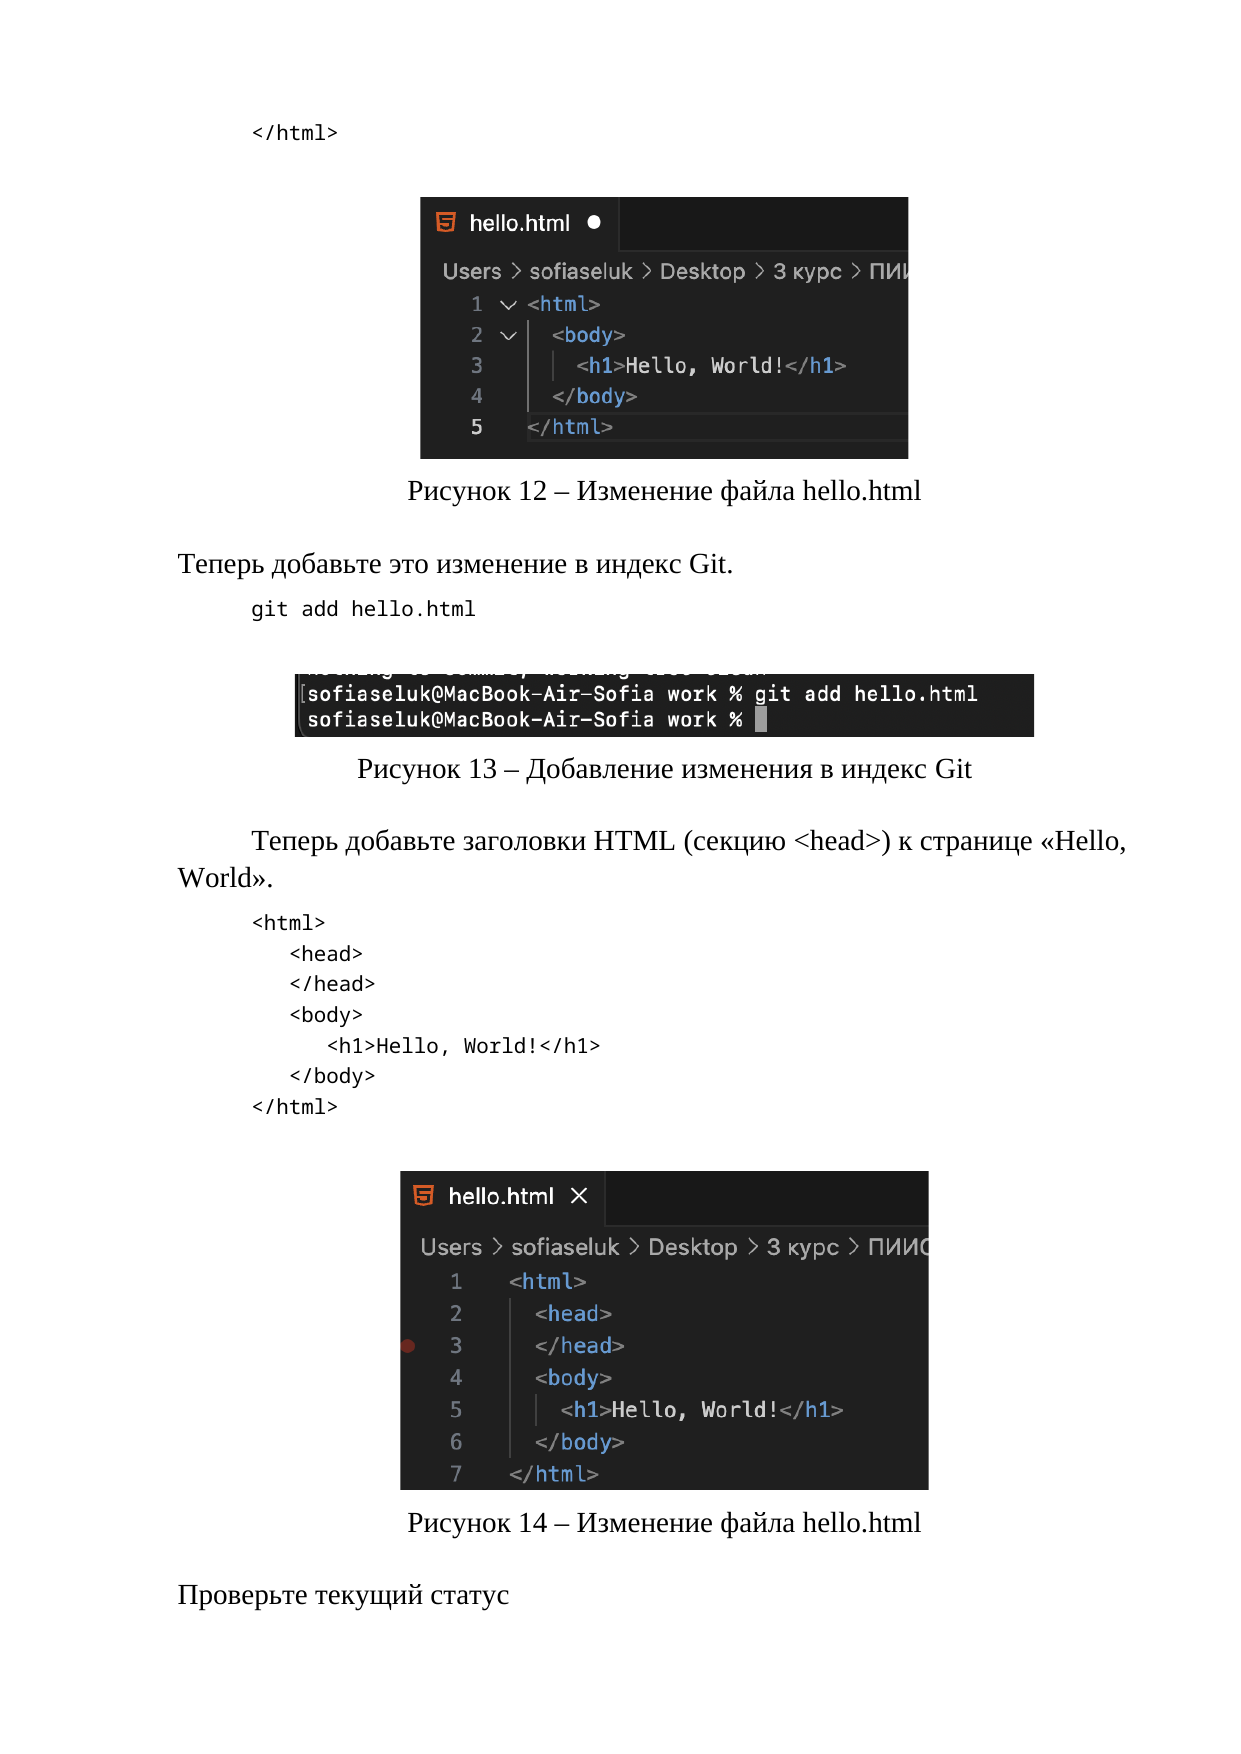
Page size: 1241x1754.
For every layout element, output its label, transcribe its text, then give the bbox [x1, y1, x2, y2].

text </head> [177, 969, 1152, 998]
text Рисунок 13 – Добавление изменения в индекс Git [177, 751, 1152, 785]
text </html> [177, 118, 1152, 147]
text git add hello.html [177, 594, 1152, 623]
text </body> [177, 1061, 1152, 1090]
text Теперь добавьте это изменение в индекс Git. [177, 546, 1152, 579]
text Рисунок 14 – Изменение файла hello.html [177, 1505, 1152, 1538]
picture [420, 197, 909, 459]
text <html> [177, 908, 1152, 937]
text Рисунок 12 – Изменение файла hello.html [177, 473, 1152, 507]
text Проверьте текущий статус [177, 1577, 1152, 1611]
picture [400, 1171, 929, 1490]
text <body> [177, 1000, 1152, 1029]
text </html> [177, 1092, 1152, 1121]
text <head> [177, 939, 1152, 967]
text <h1>Hello, World!</h1> [177, 1031, 1152, 1059]
picture [294, 674, 1035, 737]
text Теперь добавьте заголовки HTML (секцию <head>) к странице «Hello, World». [177, 823, 1152, 893]
